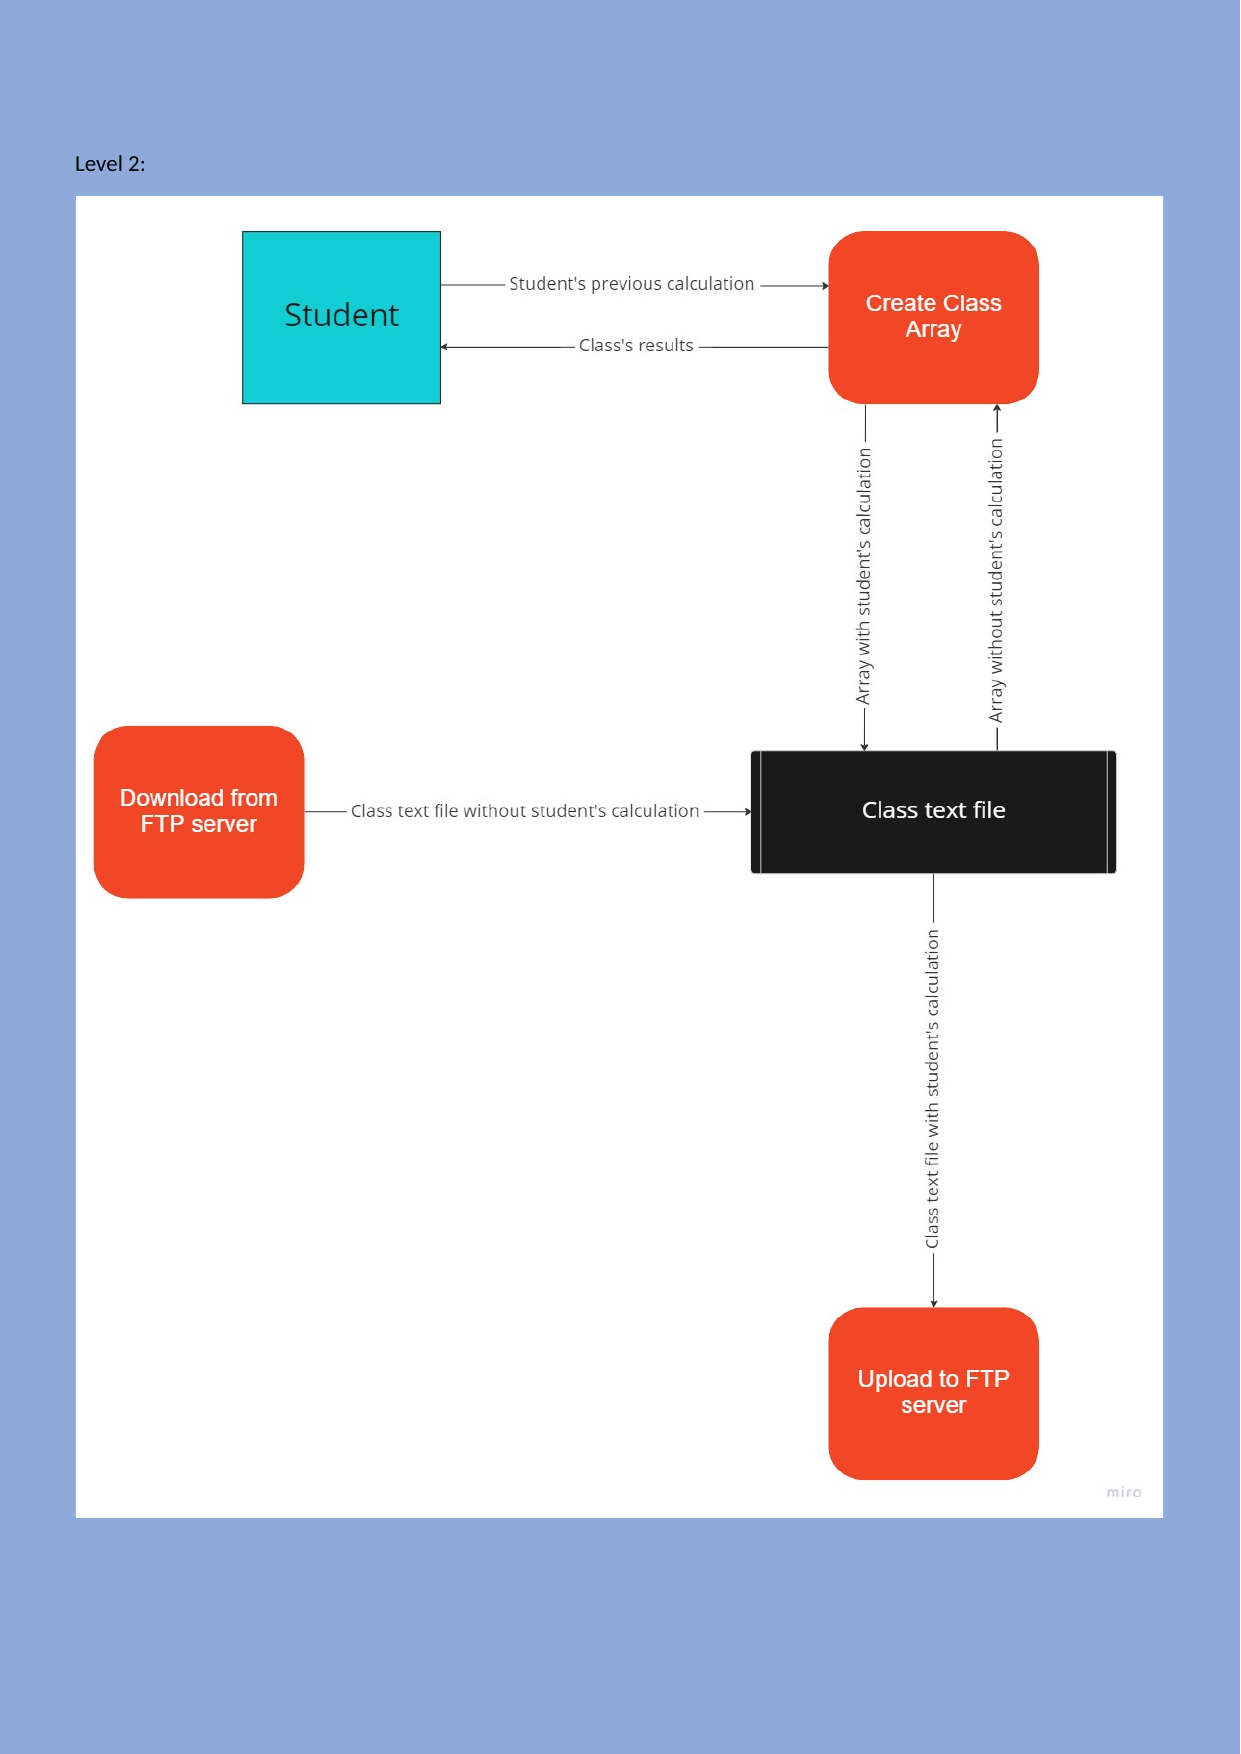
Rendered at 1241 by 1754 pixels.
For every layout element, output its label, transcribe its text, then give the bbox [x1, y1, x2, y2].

picture [75, 196, 1162, 1517]
text Level 2: [75, 149, 1165, 177]
